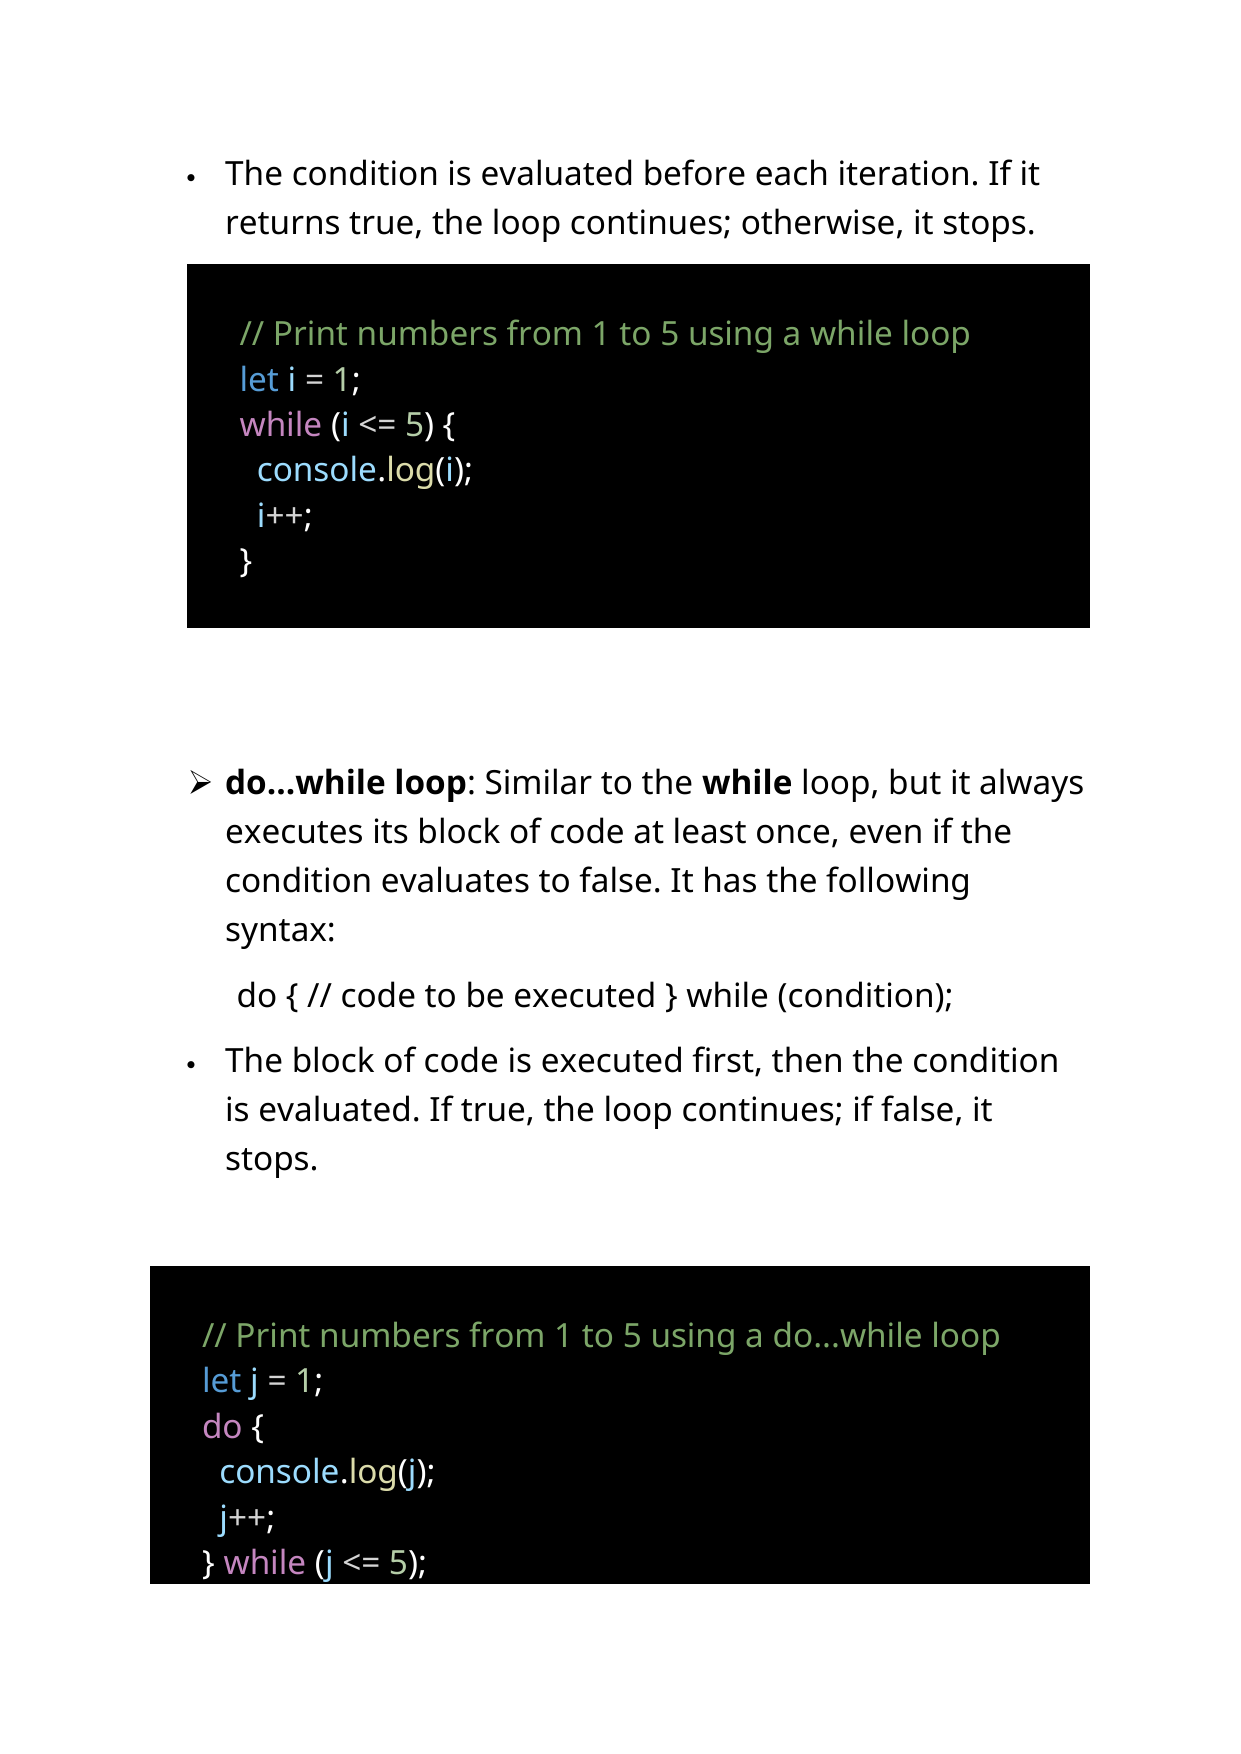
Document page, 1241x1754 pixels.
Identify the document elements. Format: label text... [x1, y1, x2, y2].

text } while (j <= 5); [150, 1539, 1090, 1584]
list do...while loop: Similar to the while loop, but it always executes its block of code at least once, even if the condition evaluates to false. It has the following syntax: [187, 759, 1090, 951]
list The block of code is executed first, then the condition is evaluated. If true, the loop continues; if false, it stops. [187, 1037, 1090, 1181]
list The condition is evaluated before each iteration. If it returns true, the loop continues; otherwise, it stops. [187, 150, 1090, 244]
text } [187, 537, 1090, 582]
text let j = 1; [150, 1357, 1090, 1403]
text // Print numbers from 1 to 5 using a do...while loop [150, 1312, 1090, 1357]
text i++; [187, 492, 1090, 537]
text j++; [150, 1493, 1090, 1539]
text while (i <= 5) { [187, 401, 1090, 446]
text do { // code to be executed } while (condition); [150, 972, 1090, 1017]
text console.log(j); [150, 1448, 1090, 1493]
text console.log(i); [187, 446, 1090, 492]
text let i = 1; [187, 355, 1090, 401]
text // Print numbers from 1 to 5 using a while loop [187, 310, 1090, 355]
text do { [150, 1403, 1090, 1448]
